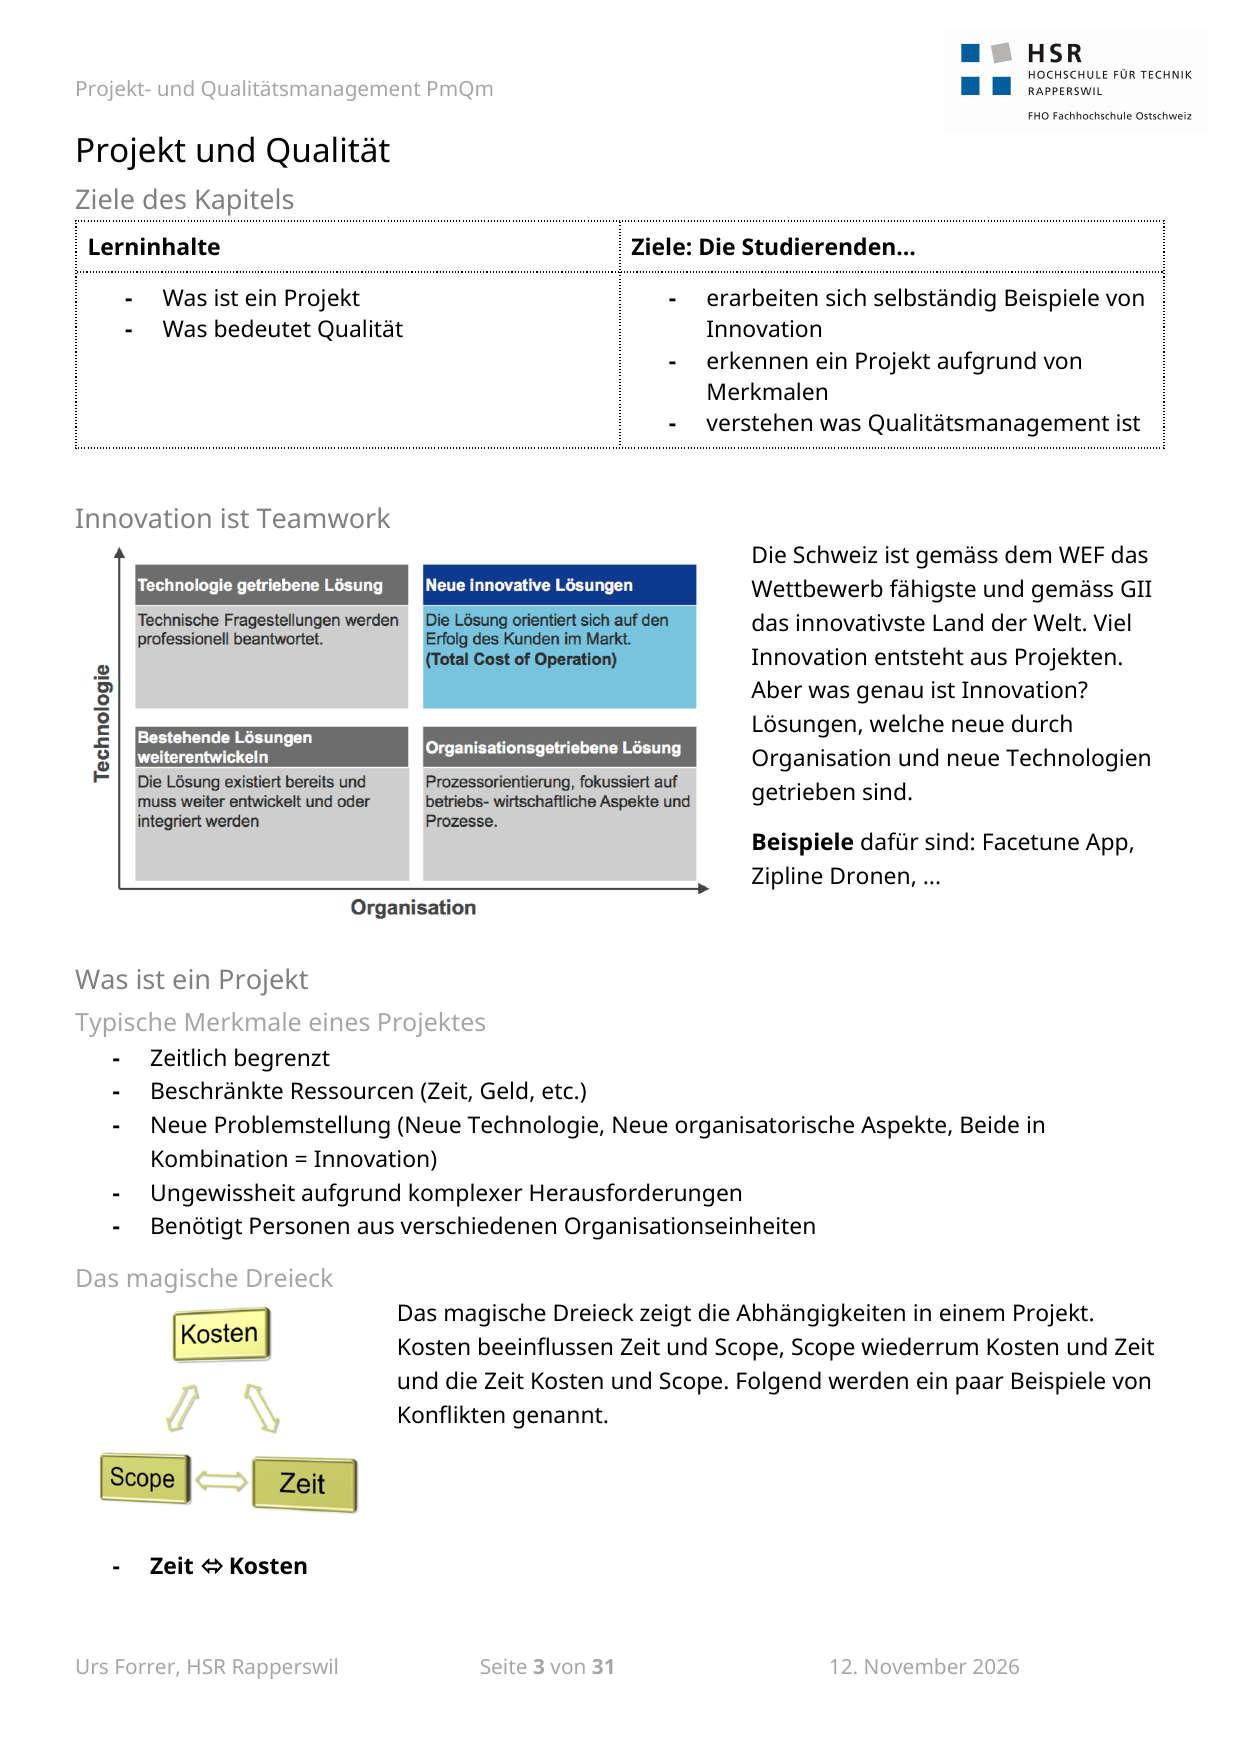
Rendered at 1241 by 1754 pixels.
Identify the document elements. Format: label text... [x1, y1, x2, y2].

subtitle Projekt und Qualität [75, 127, 1165, 173]
table_header Lerninhalte [76, 220, 620, 271]
subtitle Typische Merkmale eines Projektes [75, 1005, 1165, 1039]
subtitle Was ist ein Projekt [75, 961, 1165, 998]
table_header Ziele: Die Studierenden... [620, 220, 1164, 271]
picture [75, 1297, 378, 1526]
text Die Schweiz ist gemäss dem WEF das Wettbewerb fähigste und gemäss GII das innovativste Land der Welt. Viel Innovation entsteht aus Projekten. Aber was genau ist Innovation? Lösungen, welche neue durch Organisation und neue Technologien getrieben sind. [75, 539, 1165, 807]
list Benötigt Personen aus verschiedenen Organisationseinheiten [112, 1210, 1165, 1241]
table_cell erarbeiten sich selbständig Beispiele von Innovation erkennen ein Projekt aufgrund von Merkmalen verstehen was Qualitätsmanagement ist [620, 271, 1164, 447]
subtitle Ziele des Kapitels [75, 180, 1165, 217]
text Beispiele dafür sind: Facetune App, Zipline Dronen, ... [733, 826, 1165, 891]
text Das magische Dreieck zeigt die Abhängigkeiten in einem Projekt. Kosten beeinflussen Zeit und Scope, Scope wiederrum Kosten und Zeit und die Zeit Kosten und Scope. Folgend werden ein paar Beispiele von Konflikten genannt. [378, 1297, 1165, 1430]
list Zeitlich begrenzt [112, 1041, 1165, 1073]
subtitle Das magische Dreieck [75, 1261, 1165, 1295]
picture [943, 29, 1210, 134]
picture [75, 540, 733, 920]
list Neue Problemstellung (Neue Technologie, Neue organisatorische Aspekte, Beide in Kombination = Innovation) [112, 1109, 1165, 1174]
subtitle Innovation ist Teamwork [75, 500, 1165, 537]
list Ungewissheit aufgrund komplexer Herausforderungen [112, 1176, 1165, 1208]
list Zeit Kosten [112, 1550, 1165, 1581]
list Beschränkte Ressourcen (Zeit, Geld, etc.) [112, 1075, 1165, 1106]
table_cell Was ist ein Projekt Was bedeutet Qualität [76, 271, 620, 447]
